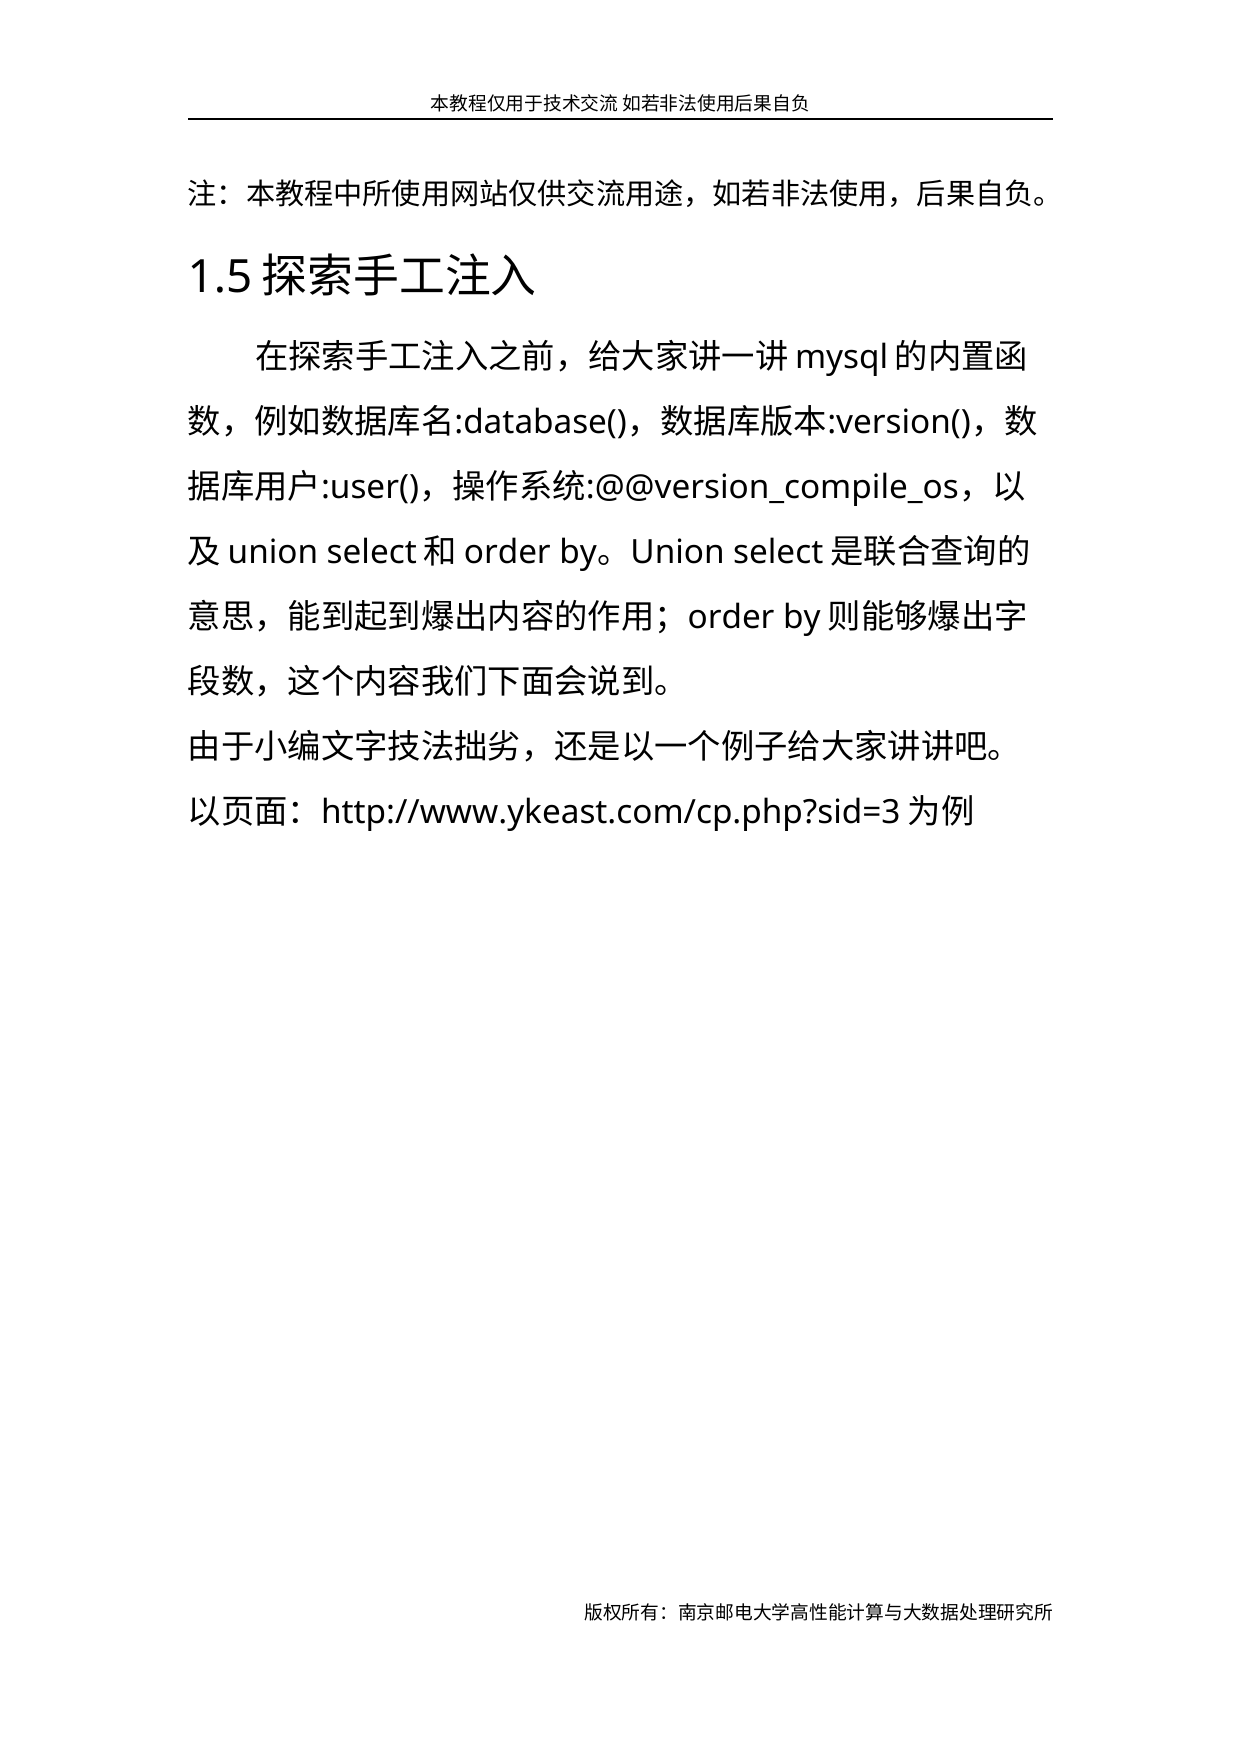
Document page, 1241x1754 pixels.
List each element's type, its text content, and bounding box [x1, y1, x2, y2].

text 注：本教程中所使用网站仅供交流用途，如若非法使用，后果自负。 [187, 159, 1053, 224]
text 在探索手工注入之前，给大家讲一讲mysql的内置函数，例如数据库名:database()，数据库版本:version()，数据库用户:user()，操作系统:@@version_compile_os，以及union select和order by。Union select是联合查询的意思，能到起到爆出内容的作用；order by则能够爆出字段数，这个内容我们下面会说到。 [187, 321, 1053, 711]
text 由于小编文字技法拙劣，还是以一个例子给大家讲讲吧。以页面：http://www.ykeast.com/cp.php?sid=3为例 [187, 711, 1053, 841]
text 1.5探索手工注入 [187, 224, 1053, 321]
